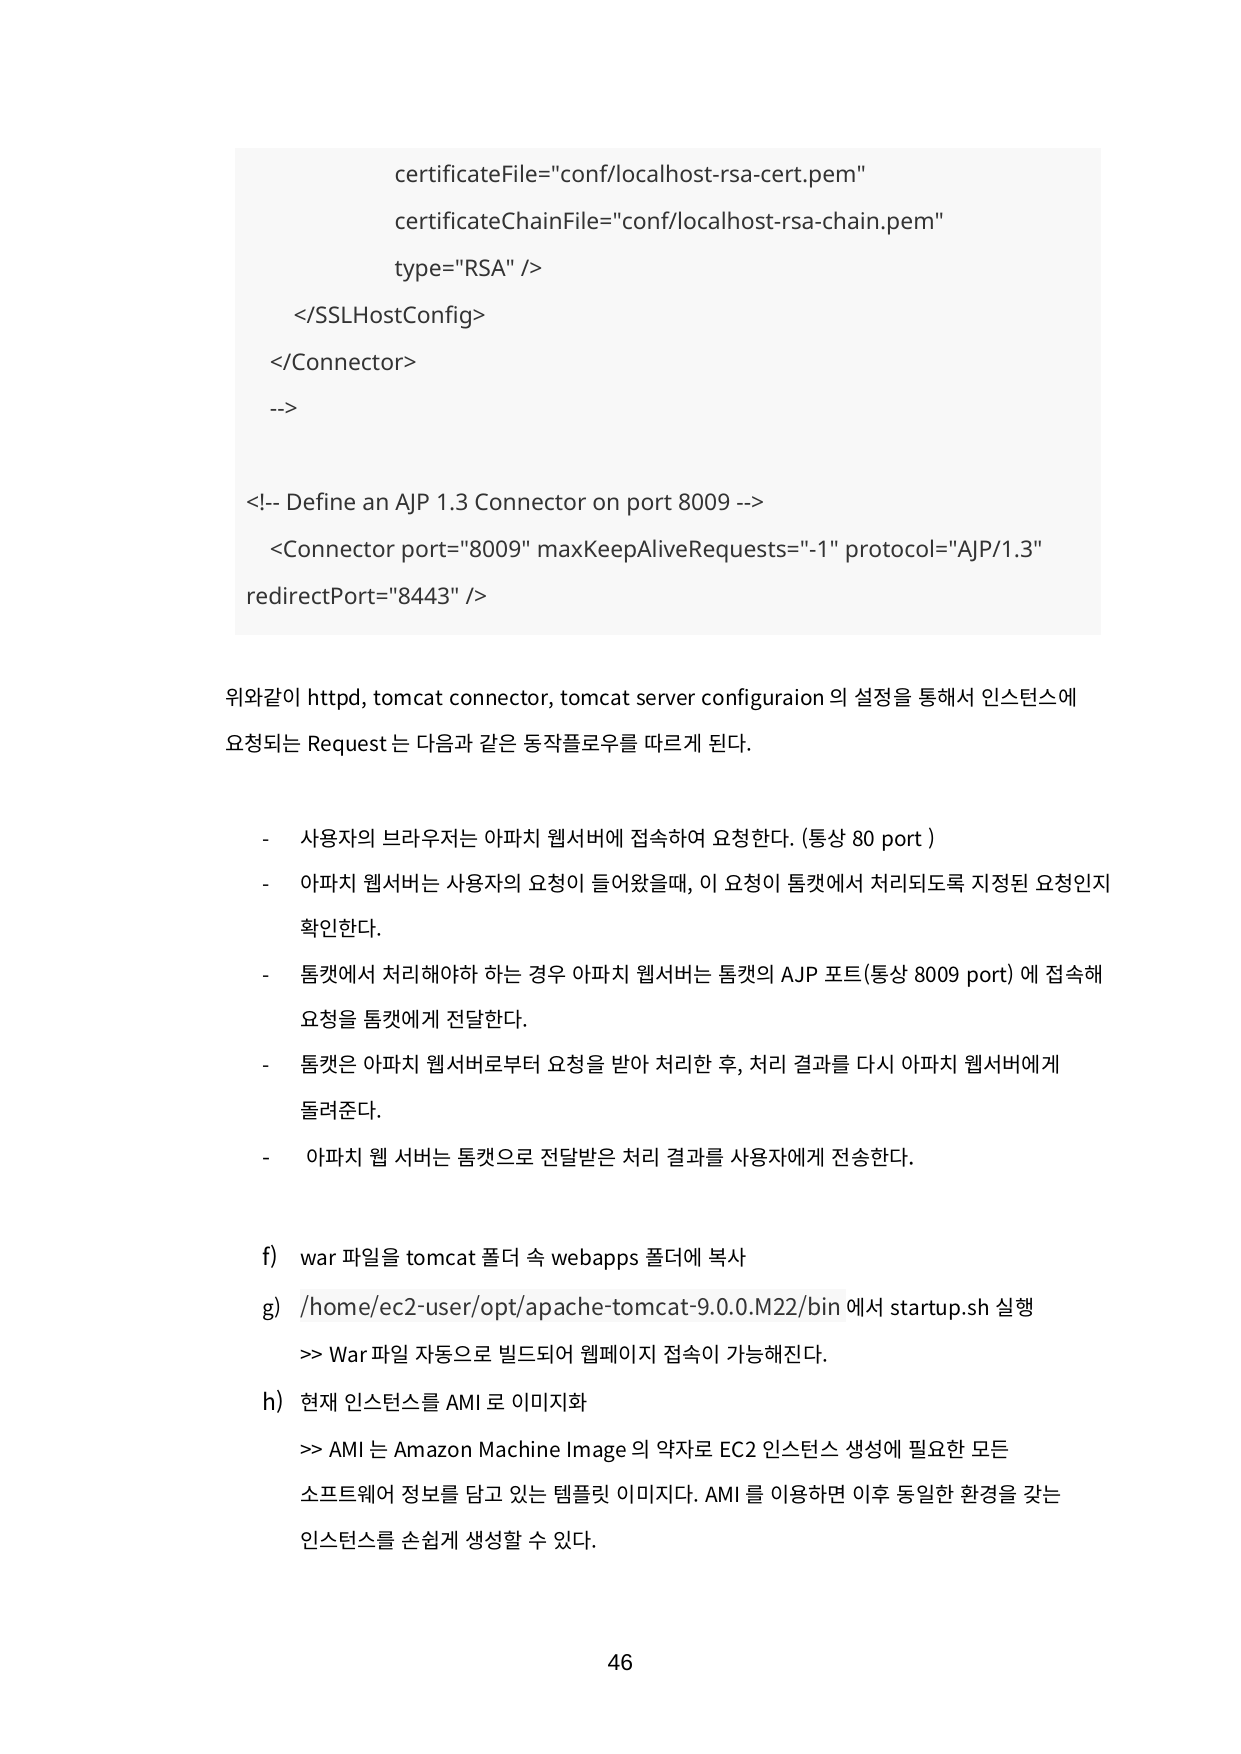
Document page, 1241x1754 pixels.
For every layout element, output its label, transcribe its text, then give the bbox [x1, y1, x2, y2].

list /home/ec2-user/opt/apache-tomcat-9.0.0.M22/bin에서 startup.sh 실행 [262, 1288, 1090, 1322]
list 아파치 웹 서버는 톰캣으로 전달받은 처리 결과를 사용자에게 전송한다. [262, 1139, 1124, 1172]
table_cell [235, 148, 1101, 635]
list war 파일을 tomcat 폴더 속 webapps 폴더에 복사 [262, 1239, 1094, 1272]
list 톰캣은 아파치 웹서버로부터 요청을 받아 처리한 후, 처리 결과를 다시 아파치 웹서버에게 돌려준다. [262, 1048, 1124, 1124]
text >> AMI는 Amazon Machine Image의 약자로 EC2 인스턴스 생성에 필요한 모든 소프트웨어 정보를 담고 있는 템플릿 이미지다. AMI를 이용하면 이후 동일한 환경을 갖는 인스턴스를 손쉽게 생성할 수 있다. [300, 1433, 1094, 1554]
list 현재 인스턴스를 AMI로 이미지화 [262, 1384, 1094, 1417]
list 톰캣에서 처리해야하 하는 경우 아파치 웹서버는 톰캣의 AJP 포트(통상 8009 port) 에 접속해 요청을 톰캣에게 전달한다. [262, 958, 1124, 1033]
list 사용자의 브라우저는 아파치 웹서버에 접속하여 요청한다. (통상 80 port ) [262, 822, 1124, 852]
list 아파치 웹서버는 사용자의 요청이 들어왔을때, 이 요청이 톰캣에서 처리되도록 지정된 요청인지 확인한다. [262, 867, 1124, 943]
text 위와같이 httpd, tomcat connector, tomcat server configuraion의 설정을 통해서 인스턴스에 요청되는 Request는 다음과 같은 동작플로우를 따르게 된다. [225, 682, 1124, 757]
text >> War파일 자동으로 빌드되어 웹페이지 접속이 가능해진다. [300, 1338, 1090, 1368]
